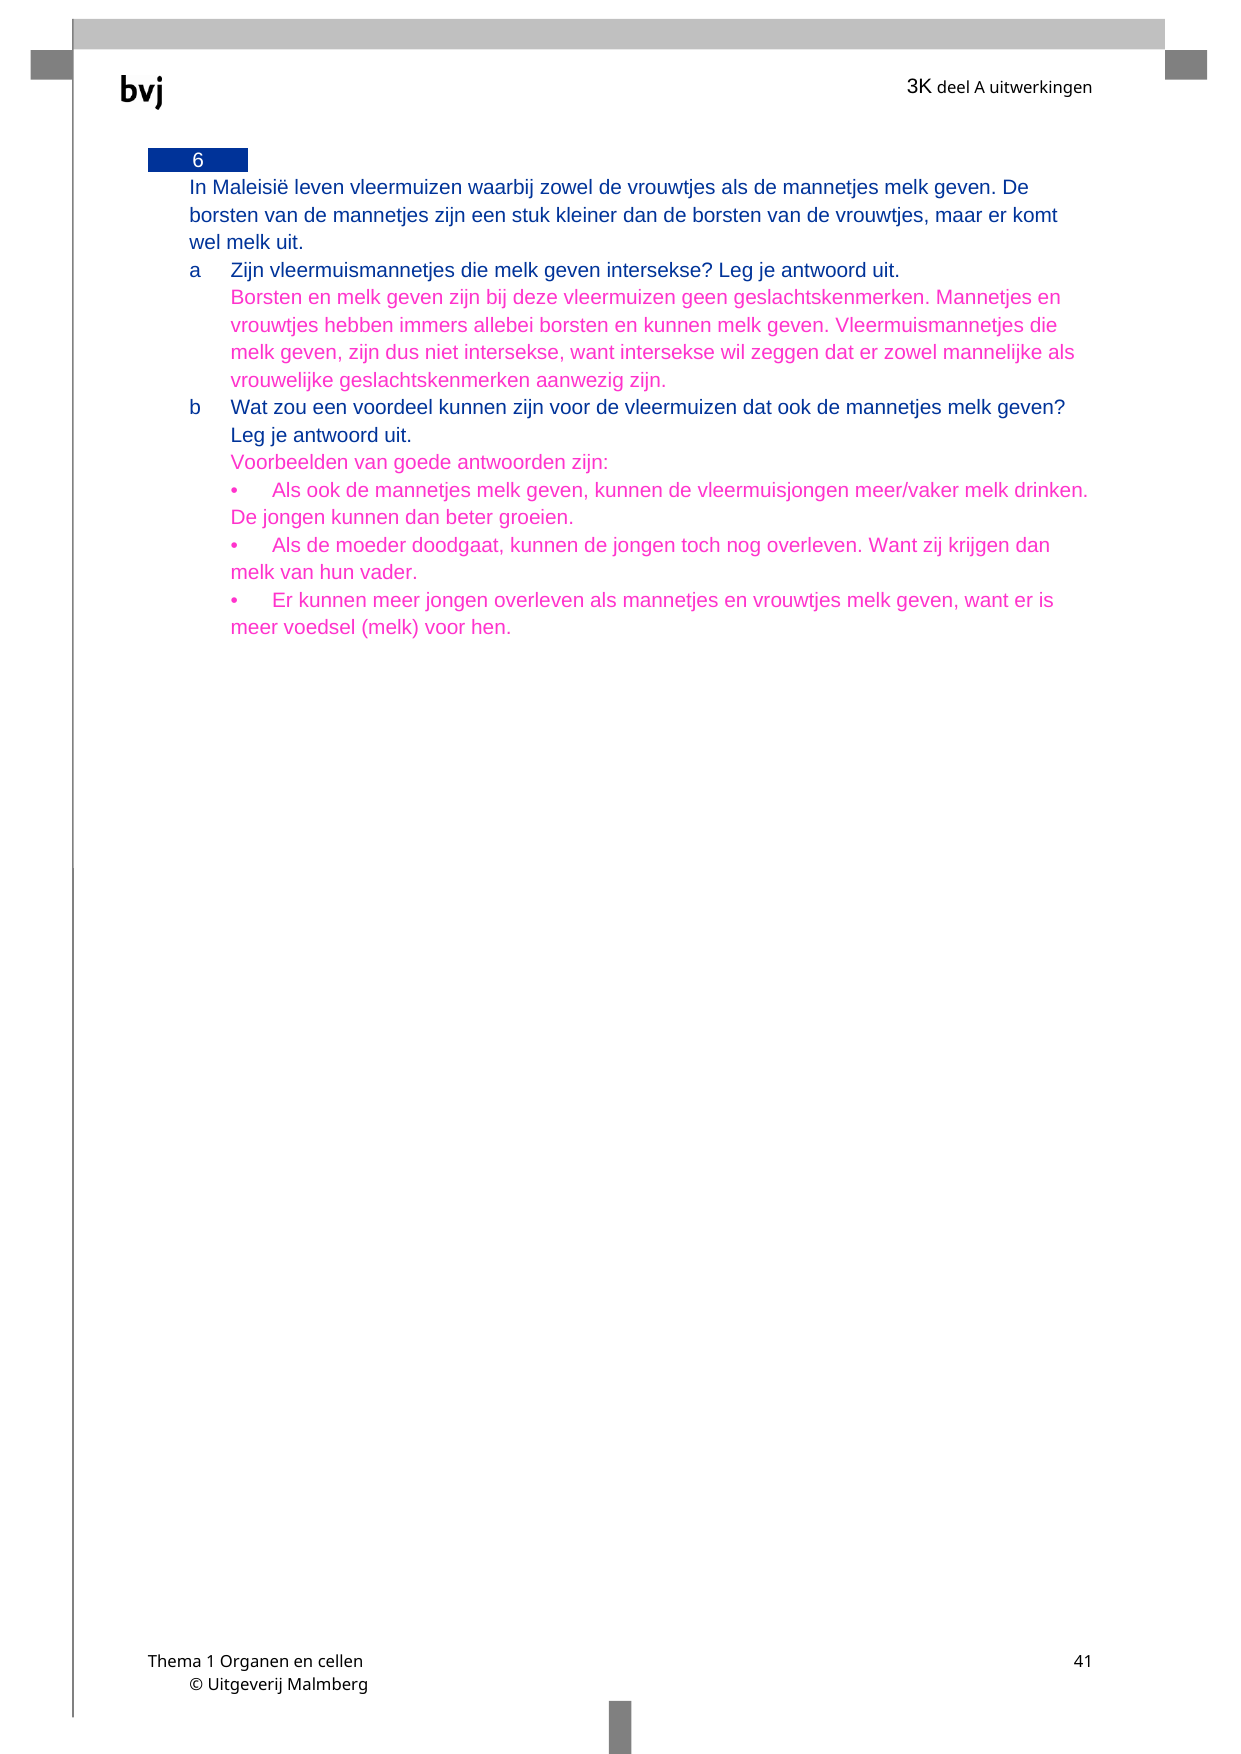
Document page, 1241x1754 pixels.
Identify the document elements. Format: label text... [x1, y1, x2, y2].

text a Zijn vleermuismannetjes die melk geven intersekse? Leg je antwoord uit. [189, 258, 1092, 282]
text Borsten en melk geven zijn bij deze vleermuizen geen geslachtskenmerken. Mannetjes en vrouwtjes hebben immers allebei borsten en kunnen melk geven. Vleermuismannetjes die melk geven, zijn dus niet intersekse, want intersekse wil zeggen dat er zowel mannelijke als vrouwelijke geslachtskenmerken aanwezig zijn. [230, 285, 1092, 392]
picture [121, 75, 162, 110]
text Voorbeelden van goede antwoorden zijn: [230, 450, 1092, 474]
text 6 [148, 148, 248, 172]
text • Als ook de mannetjes melk geven, kunnen de vleermuisjongen meer/vaker melk drinken. De jongen kunnen dan beter groeien. [230, 478, 1092, 529]
text • Als de moeder doodgaat, kunnen de jongen toch nog overleven. Want zij krijgen dan melk van hun vader. [230, 533, 1092, 584]
text • Er kunnen meer jongen overleven als mannetjes en vrouwtjes melk geven, want er is meer voedsel (melk) voor hen. [230, 588, 1092, 639]
text b Wat zou een voordeel kunnen zijn voor de vleermuizen dat ook de mannetjes melk geven? Leg je antwoord uit. [189, 395, 1092, 447]
text In Maleisië leven vleermuizen waarbij zowel de vrouwtjes als de mannetjes melk geven. De borsten van de mannetjes zijn een stuk kleiner dan de borsten van de vrouwtjes, maar er komt wel melk uit. [189, 175, 1092, 254]
